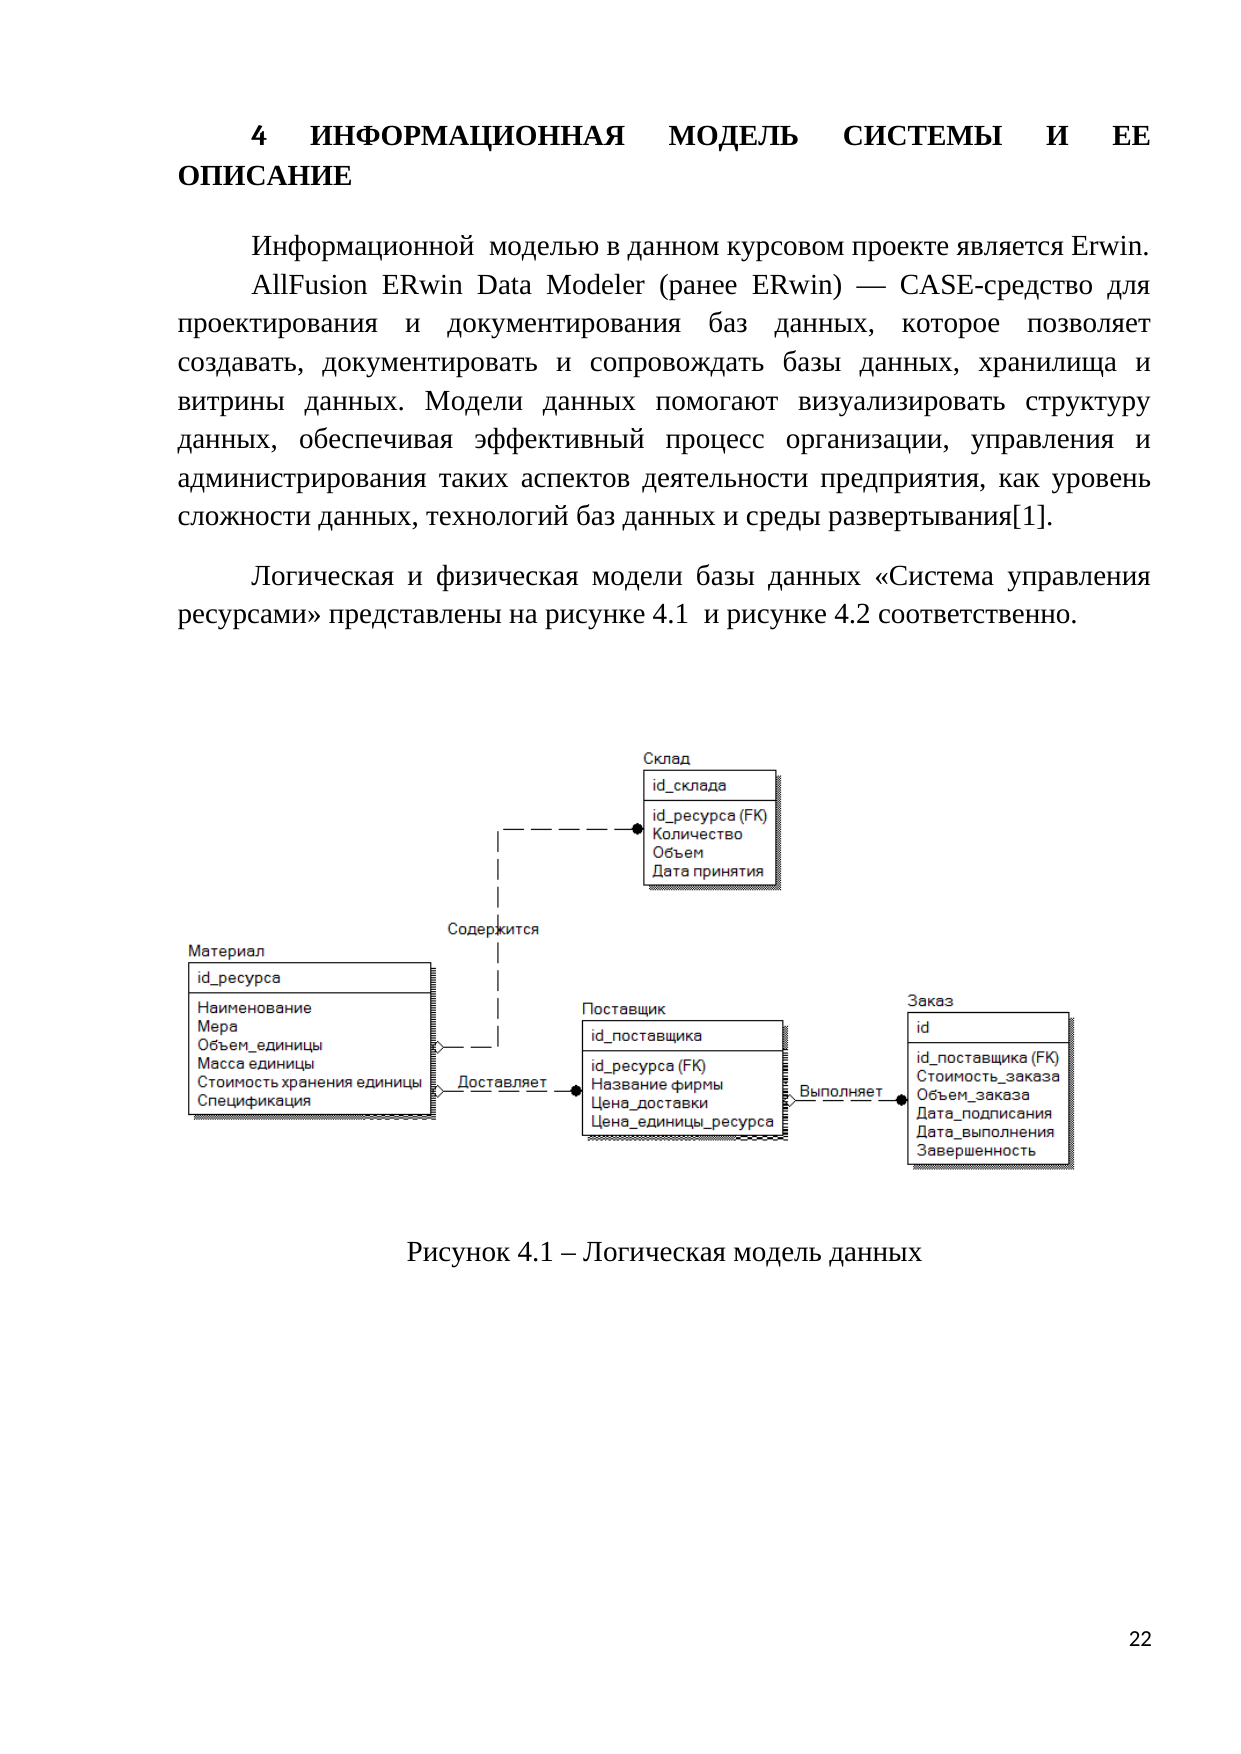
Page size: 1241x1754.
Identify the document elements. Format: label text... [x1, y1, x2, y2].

text Логическая и физическая модели базы данных «Система управления ресурсами» представлены на рисунке 4.1 и рисунке 4.2 соответственно. [177, 558, 1152, 630]
subtitle Информационной моделью в данном курсовом проекте является Erwin. [177, 228, 1152, 262]
subtitle 4 ИНФОРМАЦИОННАЯ МОДЕЛЬ СИСТЕМЫ И ЕЕ ОПИСАНИЕ [177, 118, 1152, 191]
text AllFusion ERwin Data Modeler (ранее ERwin) — CASE-средство для проектирования и документирования баз данных, которое позволяет создавать, документировать и сопровождать базы данных, хранилища и витрины данных. Модели данных помогают визуализировать структуру данных, обеспечивая эффективный процесс организации, управления и администрирования таких аспектов деятельности предприятия, как уровень сложности данных, технологий баз данных и среды развертывания[1]. [177, 267, 1152, 532]
picture [177, 666, 1109, 1209]
text Рисунок 4.1 – Логическая модель данных [177, 1234, 1152, 1267]
